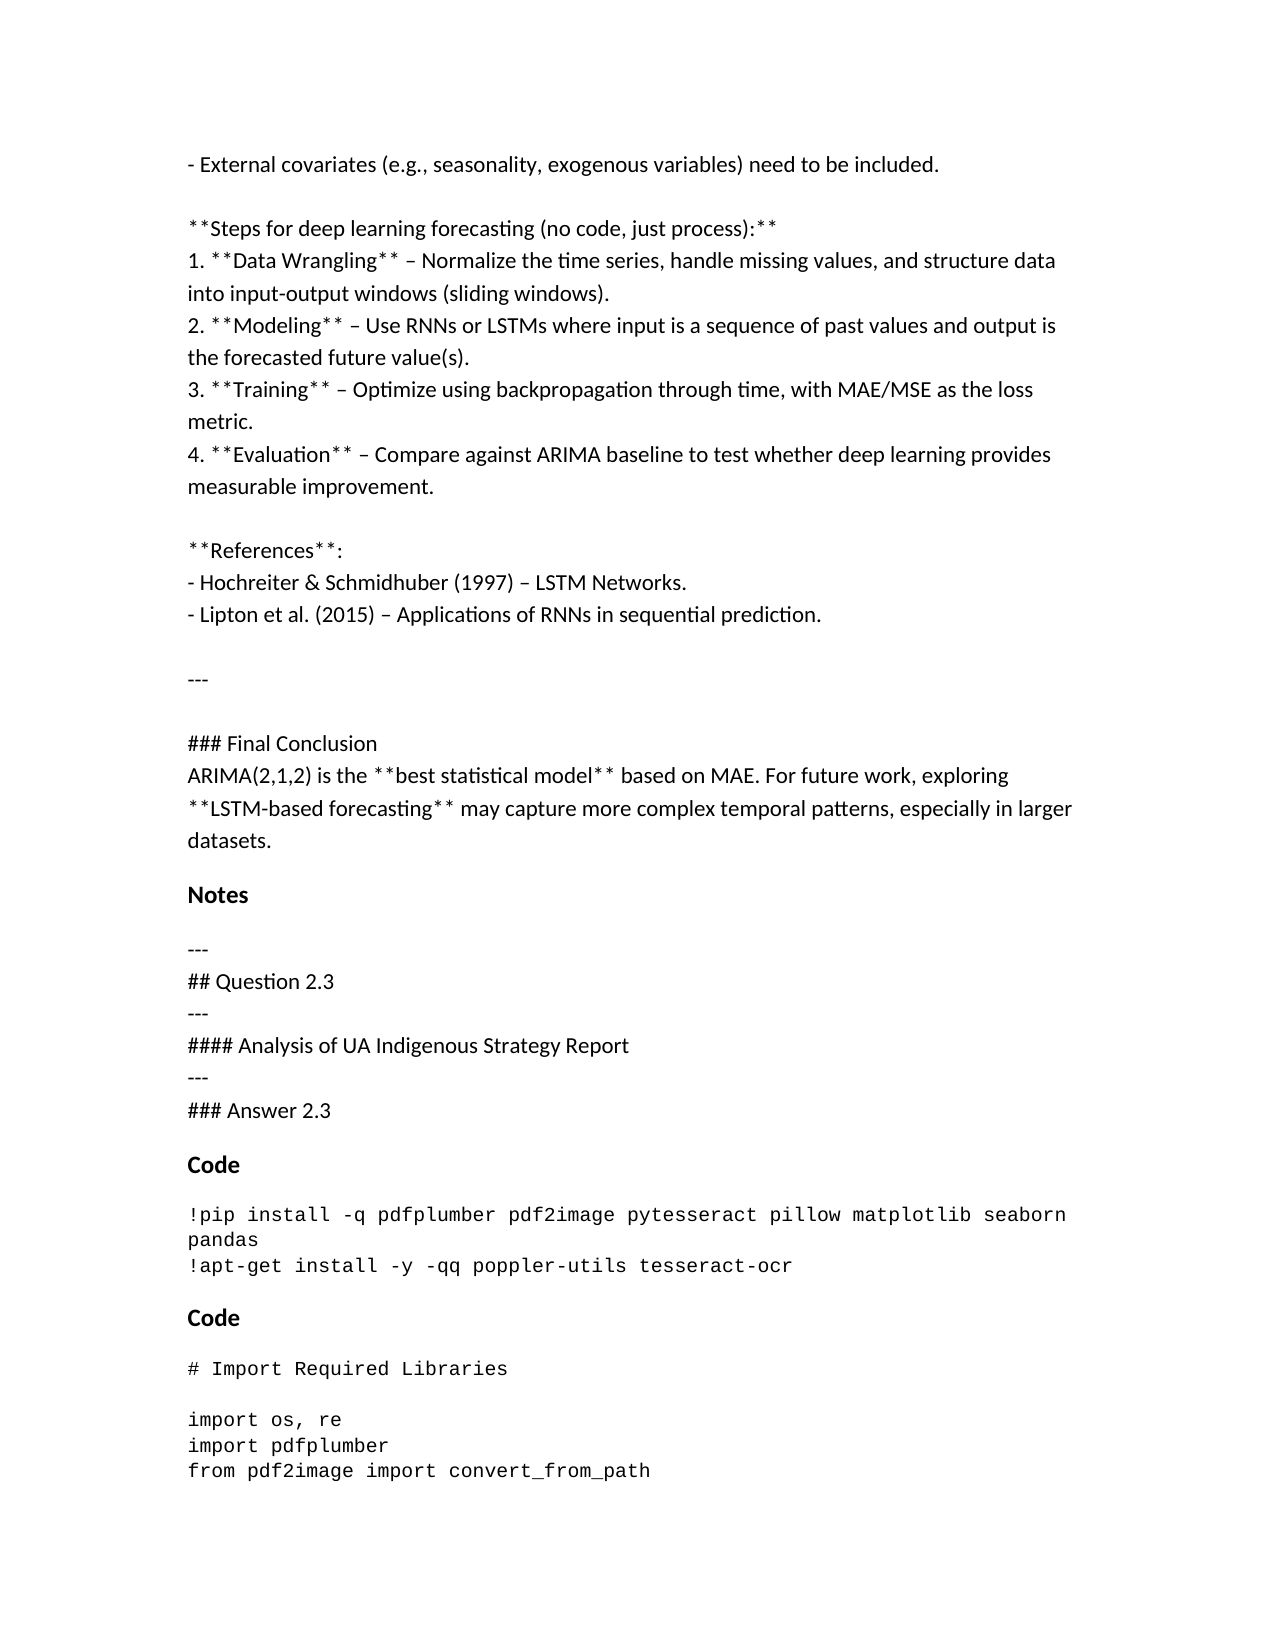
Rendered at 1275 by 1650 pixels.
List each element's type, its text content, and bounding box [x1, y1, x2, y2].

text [187, 1358, 1087, 1484]
text !pip install -q pdfplumber pdf2image pytesseract pillow matplotlib seaborn pandas !apt-get install -y -qq poppler-utils tesseract-ocr [187, 1204, 1087, 1278]
text Code [187, 1149, 1087, 1179]
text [187, 150, 1087, 854]
text --- ## Question 2.3 --- #### Analysis of UA Indigenous Strategy Report --- ### Answer 2.3 [187, 935, 1087, 1124]
text Notes [187, 879, 1087, 909]
text Code [187, 1303, 1087, 1333]
